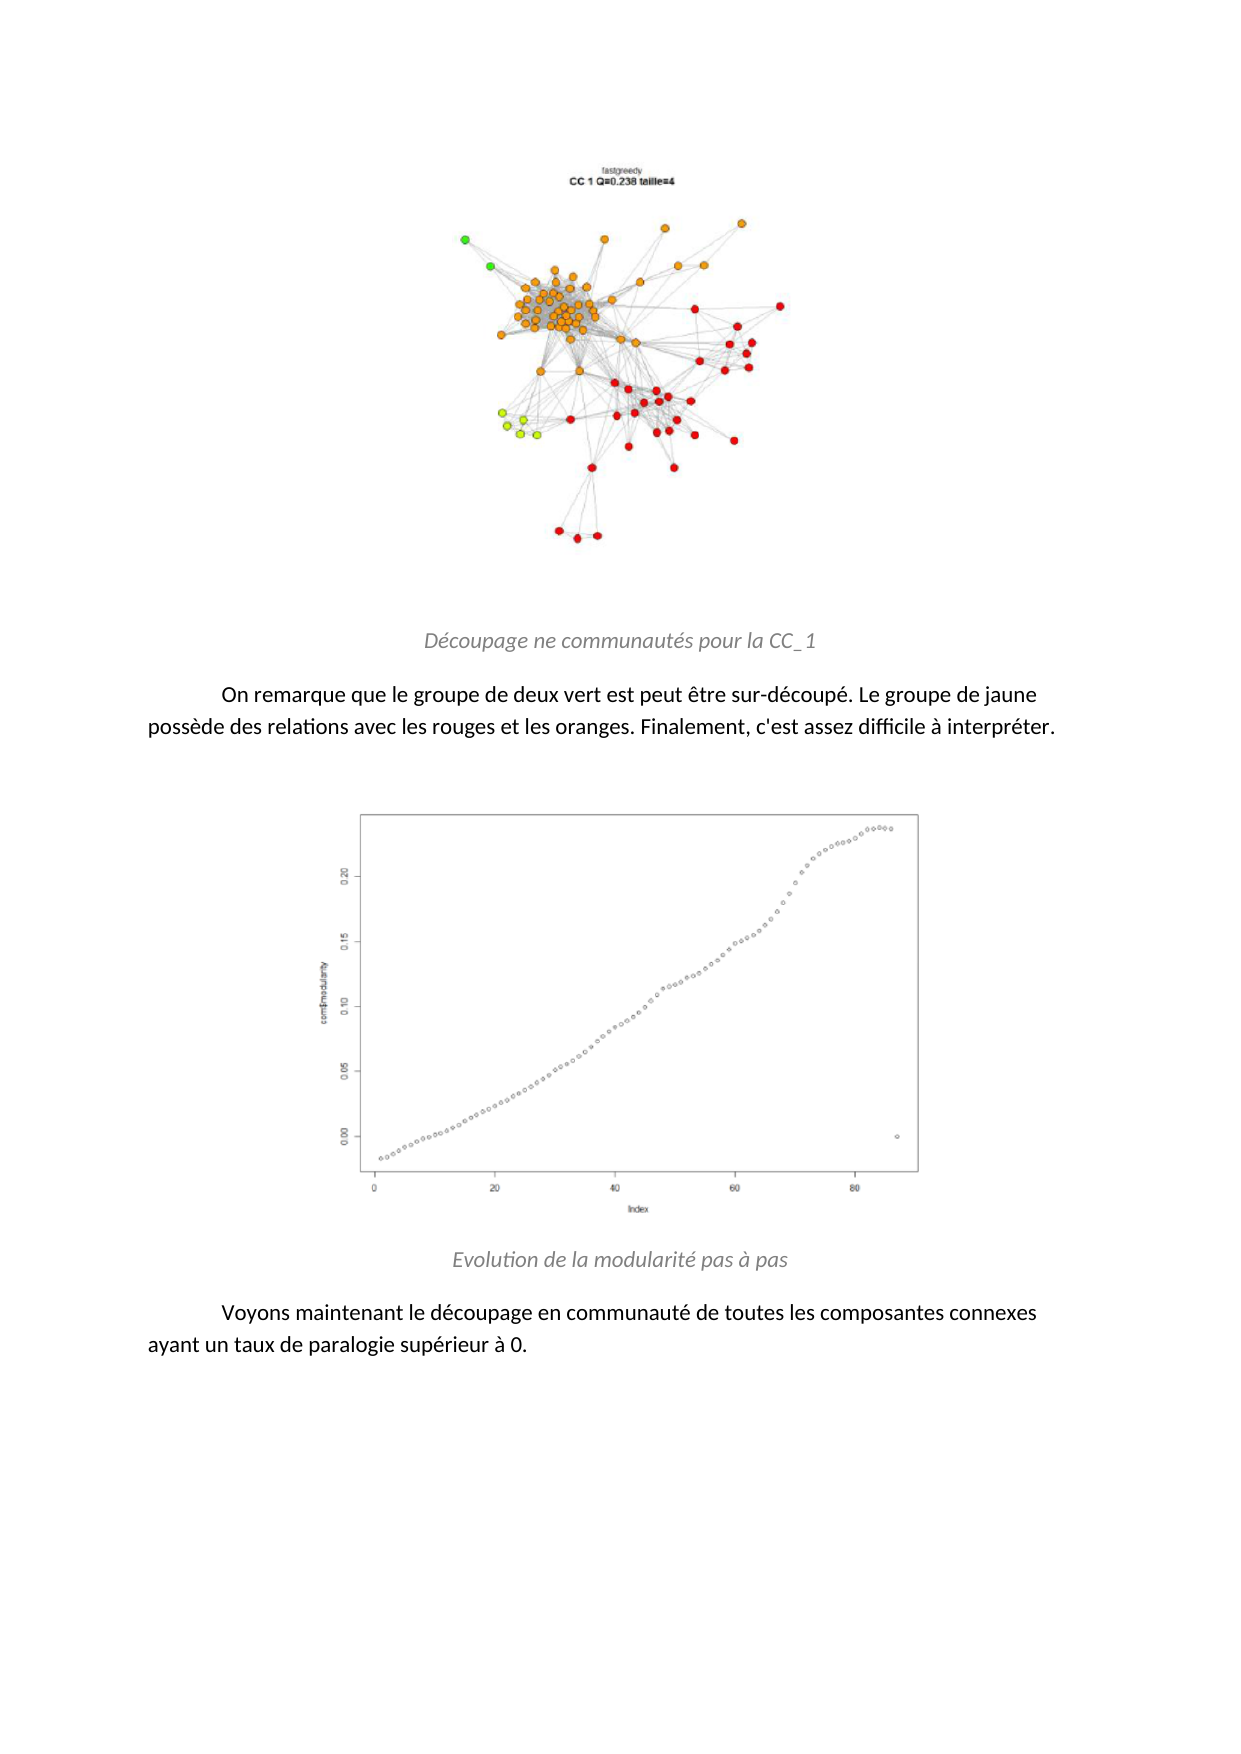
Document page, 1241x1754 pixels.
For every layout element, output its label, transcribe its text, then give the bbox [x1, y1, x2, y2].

text On remarque que le groupe de deux vert est peut être sur-découpé. Le groupe de jaune possède des relations avec les rouges et les oranges. Finalement, c'est assez difficile à interpréter. [148, 680, 1093, 740]
text Découpage ne communautés pour la CC_1 [148, 627, 1093, 655]
picture [275, 765, 965, 1220]
text Voyons maintenant le découpage en communauté de toutes les composantes connexes ayant un taux de paralogie supérieur à 0. [148, 1298, 1093, 1358]
text Evolution de la modularité pas à pas [148, 1245, 1093, 1273]
picture [371, 147, 869, 602]
